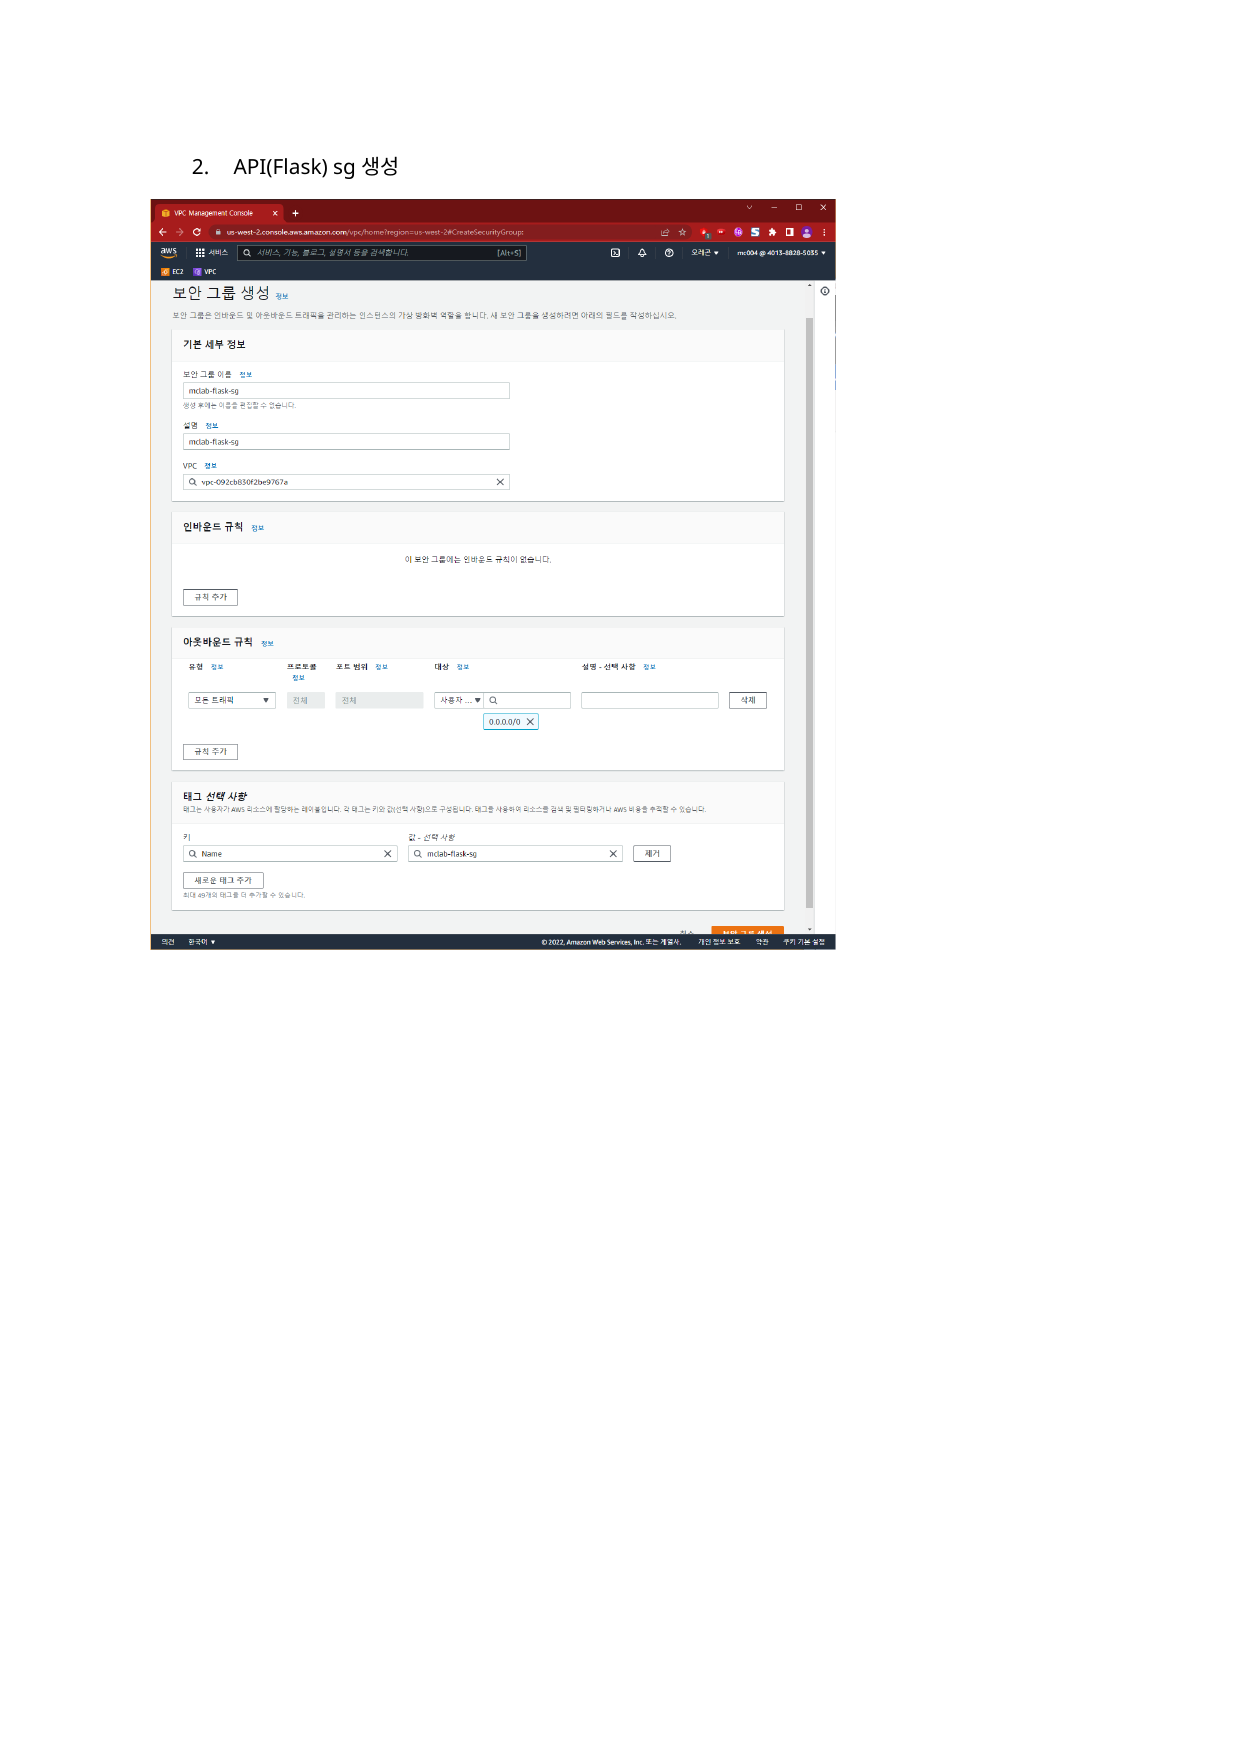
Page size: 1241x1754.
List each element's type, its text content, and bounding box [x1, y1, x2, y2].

picture [150, 199, 836, 950]
subtitle API(Flask) sg 생성 [192, 150, 1090, 180]
